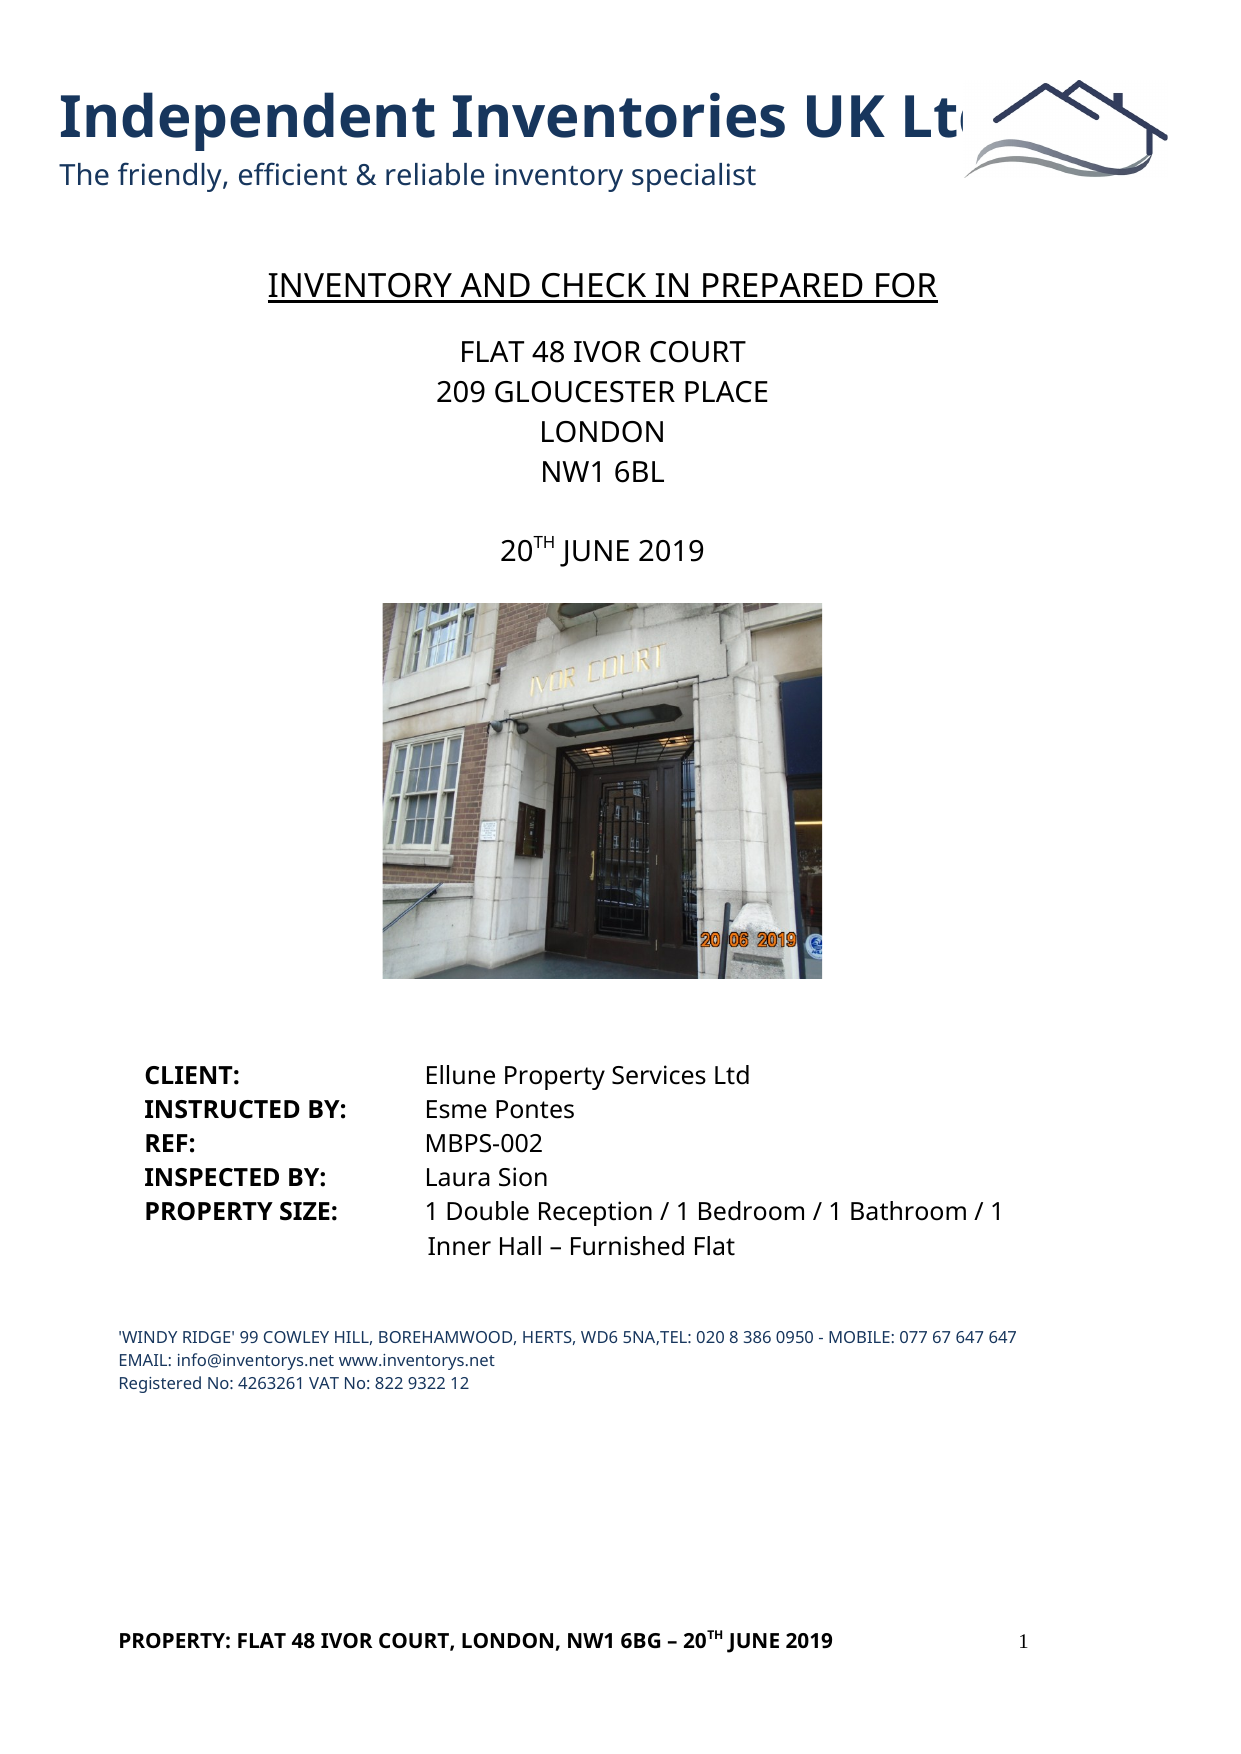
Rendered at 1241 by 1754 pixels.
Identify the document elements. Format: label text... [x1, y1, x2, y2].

table_cell INSPECTED BY: [133, 1160, 413, 1194]
table_header Ellune Property Services Ltd [413, 1058, 1062, 1092]
table_cell PROPERTY SIZE: [133, 1194, 413, 1262]
picture [382, 603, 823, 979]
table_cell 1 Double Reception / 1 Bedroom / 1 Bathroom / 1 Inner Hall – Furnished Flat [413, 1194, 1062, 1262]
table_cell REF: [133, 1126, 413, 1160]
table_header CLIENT: [133, 1058, 413, 1092]
table_cell MBPS-002 [413, 1126, 1062, 1160]
text 20TH JUNE 2019 [118, 530, 1087, 570]
picture [962, 80, 1168, 178]
subtitle INVENTORY AND CHECK IN PREPARED FOR [118, 262, 1087, 308]
table_cell Laura Sion [413, 1160, 1062, 1194]
table_cell INSTRUCTED BY: [133, 1092, 413, 1126]
text FLAT 48 IVOR COURT [118, 332, 1087, 371]
text 209 GLOUCESTER PLACE [118, 371, 1087, 411]
text NW1 6BL [118, 451, 1087, 491]
table_cell Esme Pontes [413, 1092, 1062, 1126]
text 'WINDY RIDGE' 99 COWLEY HILL, BOREHAMWOOD, HERTS, WD6 5NA,TEL: 020 8 386 0950 - MOBILE: 077 67 647 647 EMAIL: info@inventorys.net www.inventorys.net Registered No: 4263261 VAT No: 822 9322 12 [118, 1326, 1087, 1394]
text LONDON [118, 411, 1087, 451]
